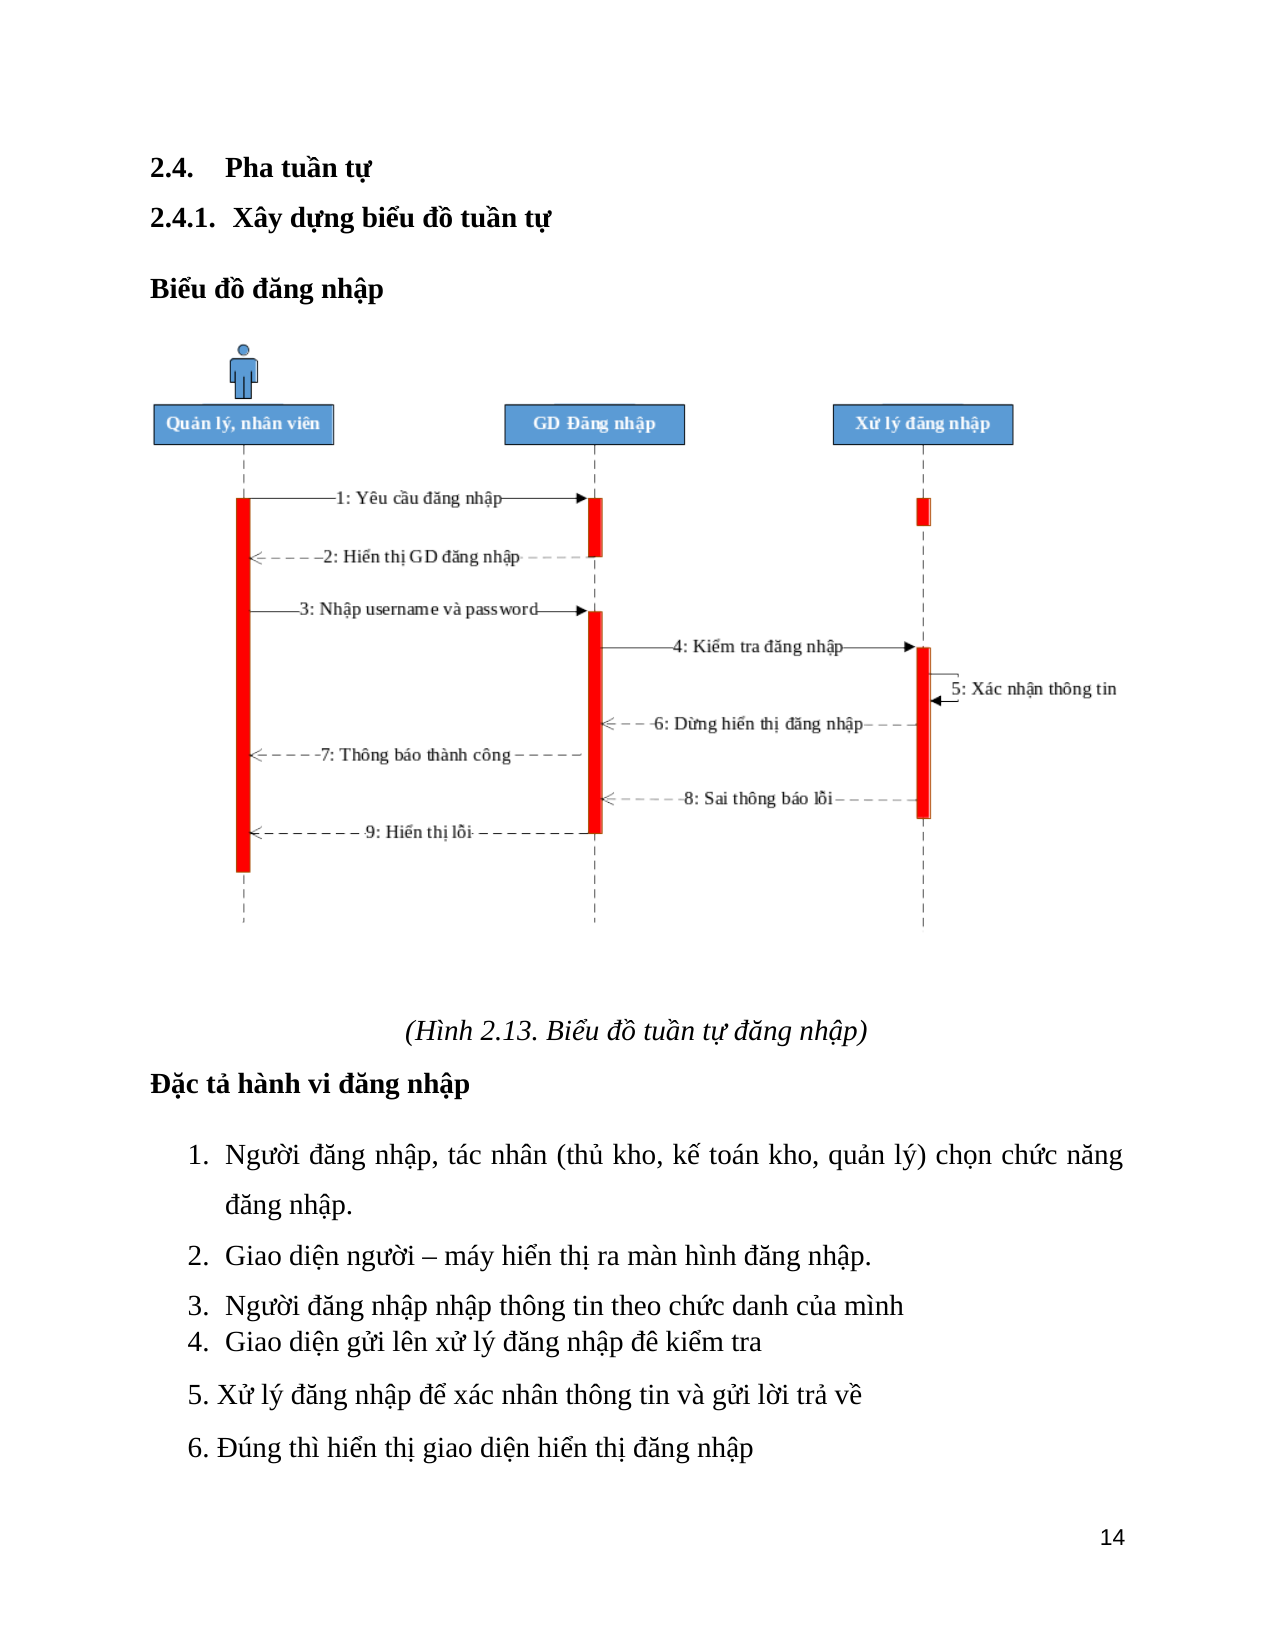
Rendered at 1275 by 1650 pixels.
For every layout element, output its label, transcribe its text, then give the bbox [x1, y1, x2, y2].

list Pha tuần tự [150, 150, 1125, 183]
list Giao diện người – máy hiển thị ra màn hình đăng nhập. [187, 1238, 1125, 1271]
text (Hình 2.13. Biểu đồ tuần tự đăng nhập) [150, 1013, 1125, 1047]
list Người đăng nhập nhập thông tin theo chức danh của mình [187, 1288, 1125, 1321]
list Người đăng nhập, tác nhân (thủ kho, kế toán kho, quản lý) chọn chức năng đăng nhập. [187, 1137, 1125, 1221]
text Biểu đồ đăng nhập [150, 271, 1125, 305]
text 5. Xử lý đăng nhập để xác nhân thông tin và gửi lời trả về [187, 1377, 1125, 1410]
text Đặc tả hành vi đăng nhập [150, 1066, 1125, 1099]
list Xây dựng biểu đồ tuần tự [150, 200, 1125, 234]
text 6. Đúng thì hiển thị giao diện hiển thị đăng nhập [187, 1430, 1125, 1463]
list Giao diện gửi lên xử lý đăng nhập đê kiểm tra [187, 1324, 1125, 1358]
